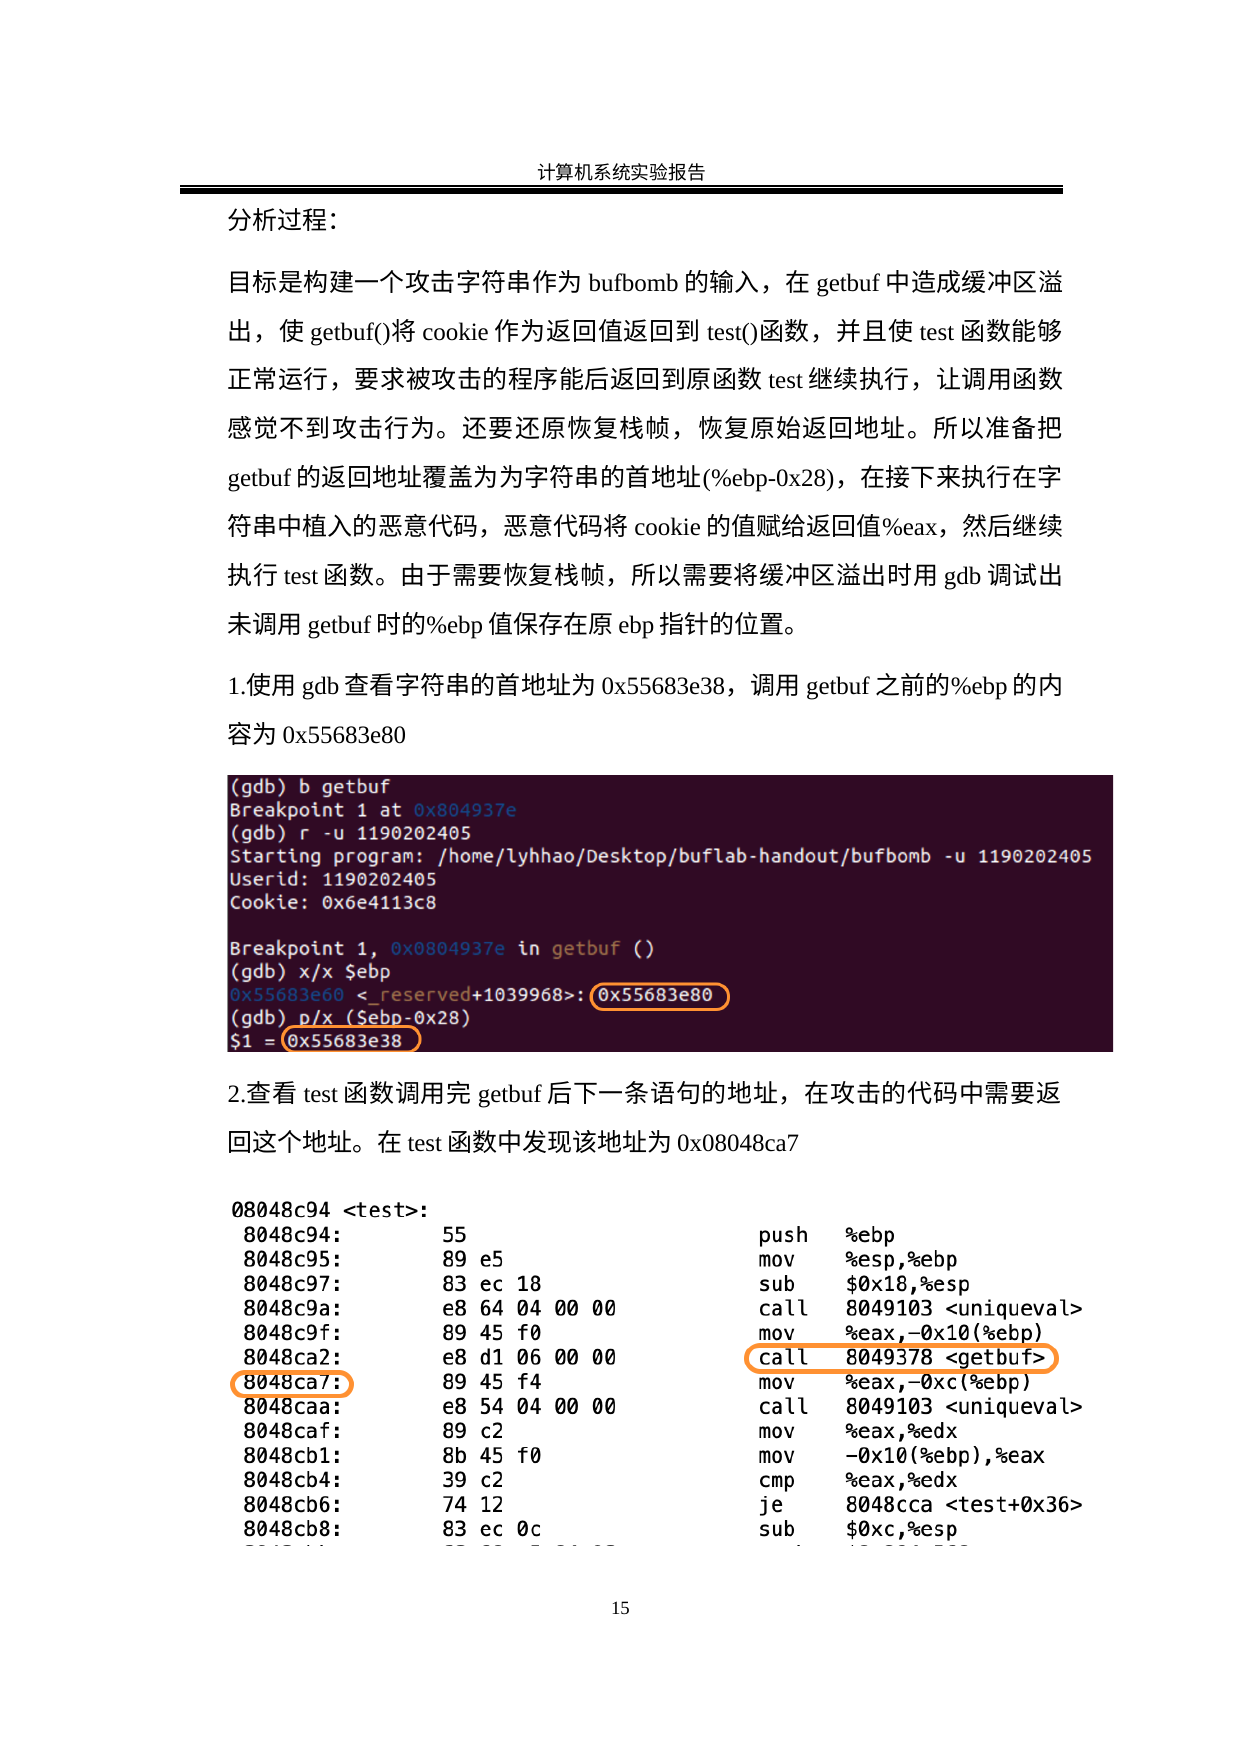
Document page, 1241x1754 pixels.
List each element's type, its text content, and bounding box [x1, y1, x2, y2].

picture [227, 1184, 1114, 1546]
picture [227, 775, 1114, 1052]
text 2.查看test函数调用完getbuf后下一条语句的地址，在攻击的代码中需要返回这个地址。在test函数中发现该地址为0x08048ca7 [227, 1074, 1063, 1159]
text 1.使用gdb查看字符串的首地址为0x55683e38，调用getbuf之前的%ebp的内容为0x55683e80 [227, 666, 1063, 751]
text 分析过程： [227, 201, 1063, 237]
text 目标是构建一个攻击字符串作为bufbomb的输入，在getbuf中造成缓冲区溢出，使getbuf()将cookie作为返回值返回到test()函数，并且使test函数能够正常运行，要求被攻击的程序能后返回到原函数test继续执行，让调用函数感觉不到攻击行为。还要还原恢复栈帧，恢复原始返回地址。所以准备把getbuf的返回地址覆盖为为字符串的首地址(%ebp-0x28)，在接下来执行在字符串中植入的恶意代码，恶意代码将cookie的值赋给返回值%eax，然后继续执行test函数。由于需要恢复栈帧，所以需要将缓冲区溢出时用gdb调试出未调用getbuf时的%ebp值保存在原ebp指针的位置。 [227, 262, 1063, 640]
